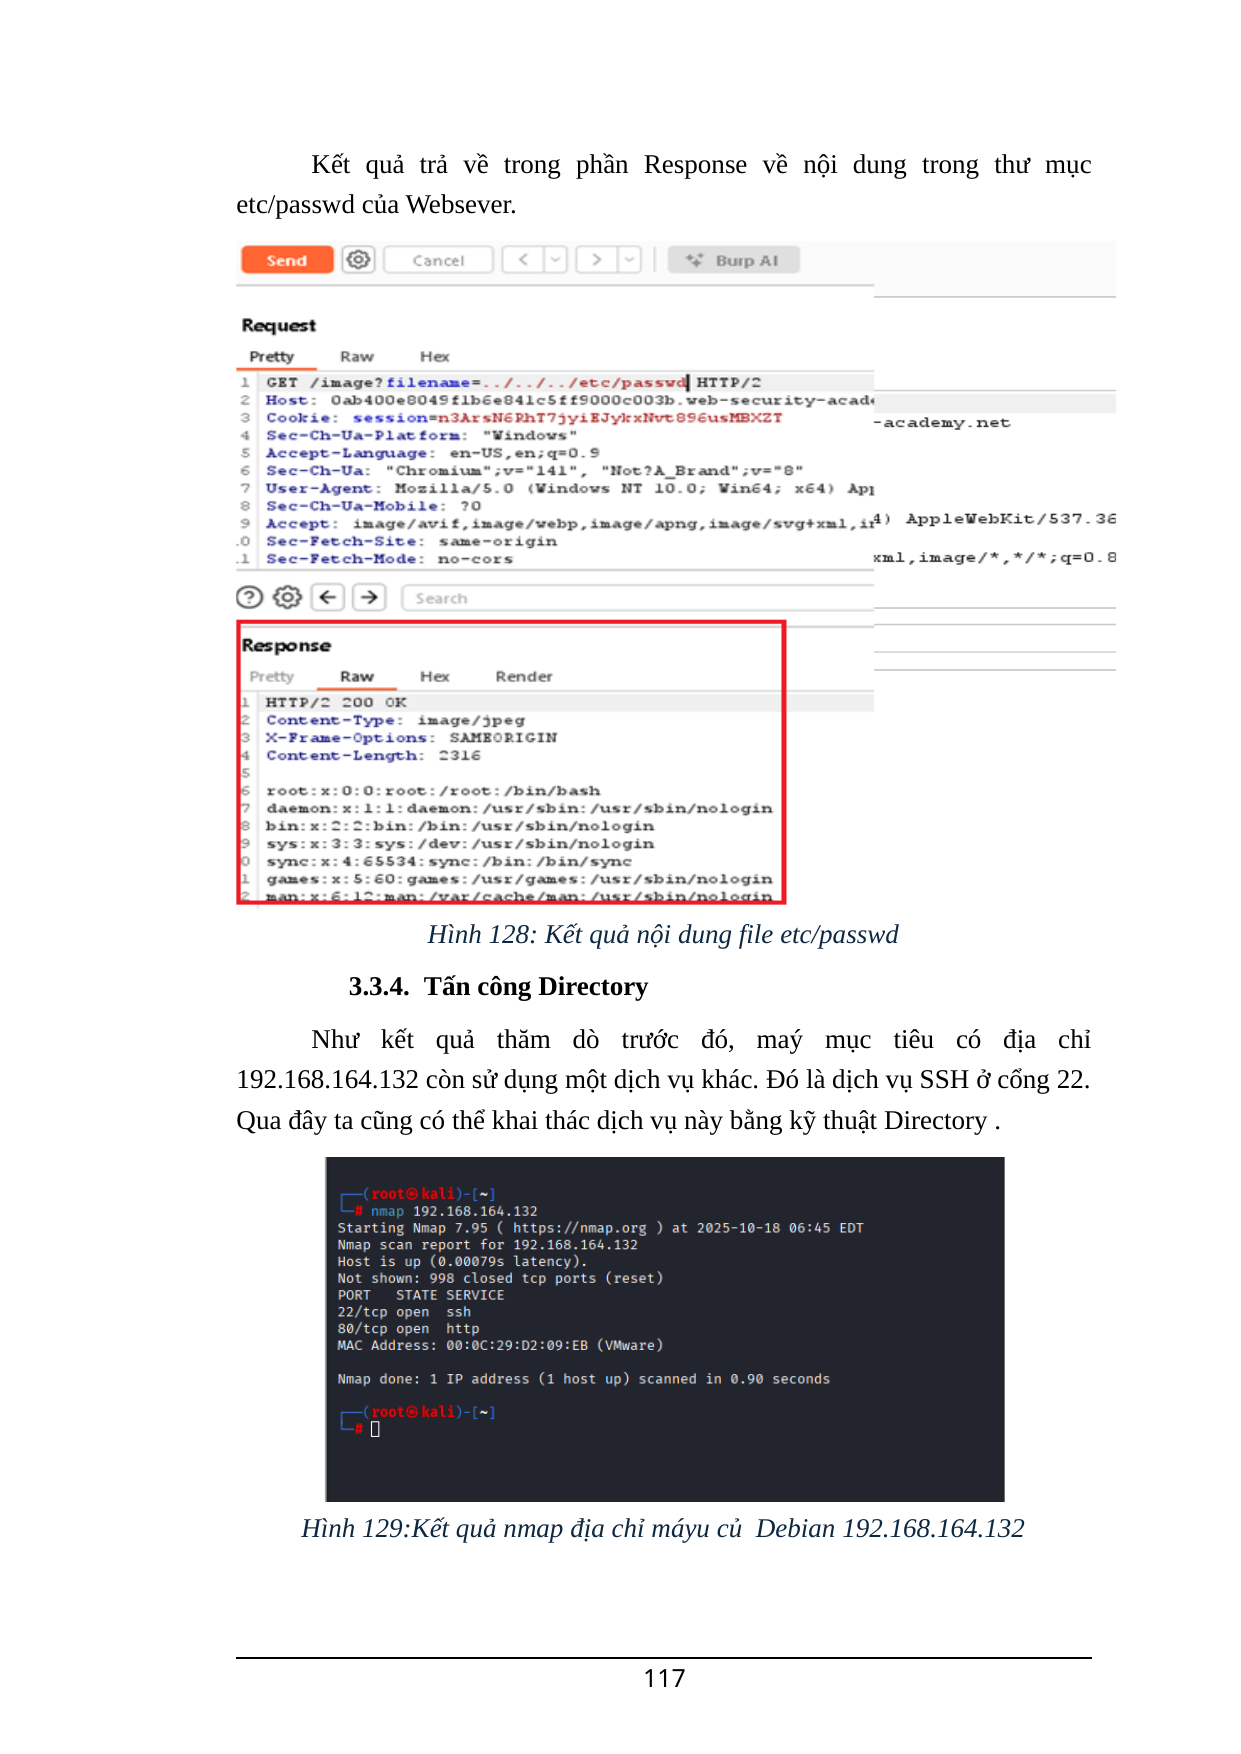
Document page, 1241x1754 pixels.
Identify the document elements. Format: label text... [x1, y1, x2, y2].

text Như kết quả thăm dò trước đó, maý mục tiêu có địa chỉ 192.168.164.132 còn sử dụng một dịch vụ khác. Đó là dịch vụ SSH ở cổng 22. Qua đây ta cũng có thể khai thác dịch vụ này bằng kỹ thuật Directory . [236, 1023, 1092, 1135]
text Kết quả trả về trong phần Response về nội dung trong thư mục etc/passwd của Websever. [236, 148, 1092, 219]
list Tấn công Directory [349, 970, 1092, 1001]
picture [324, 1157, 1005, 1502]
picture [236, 241, 1117, 909]
